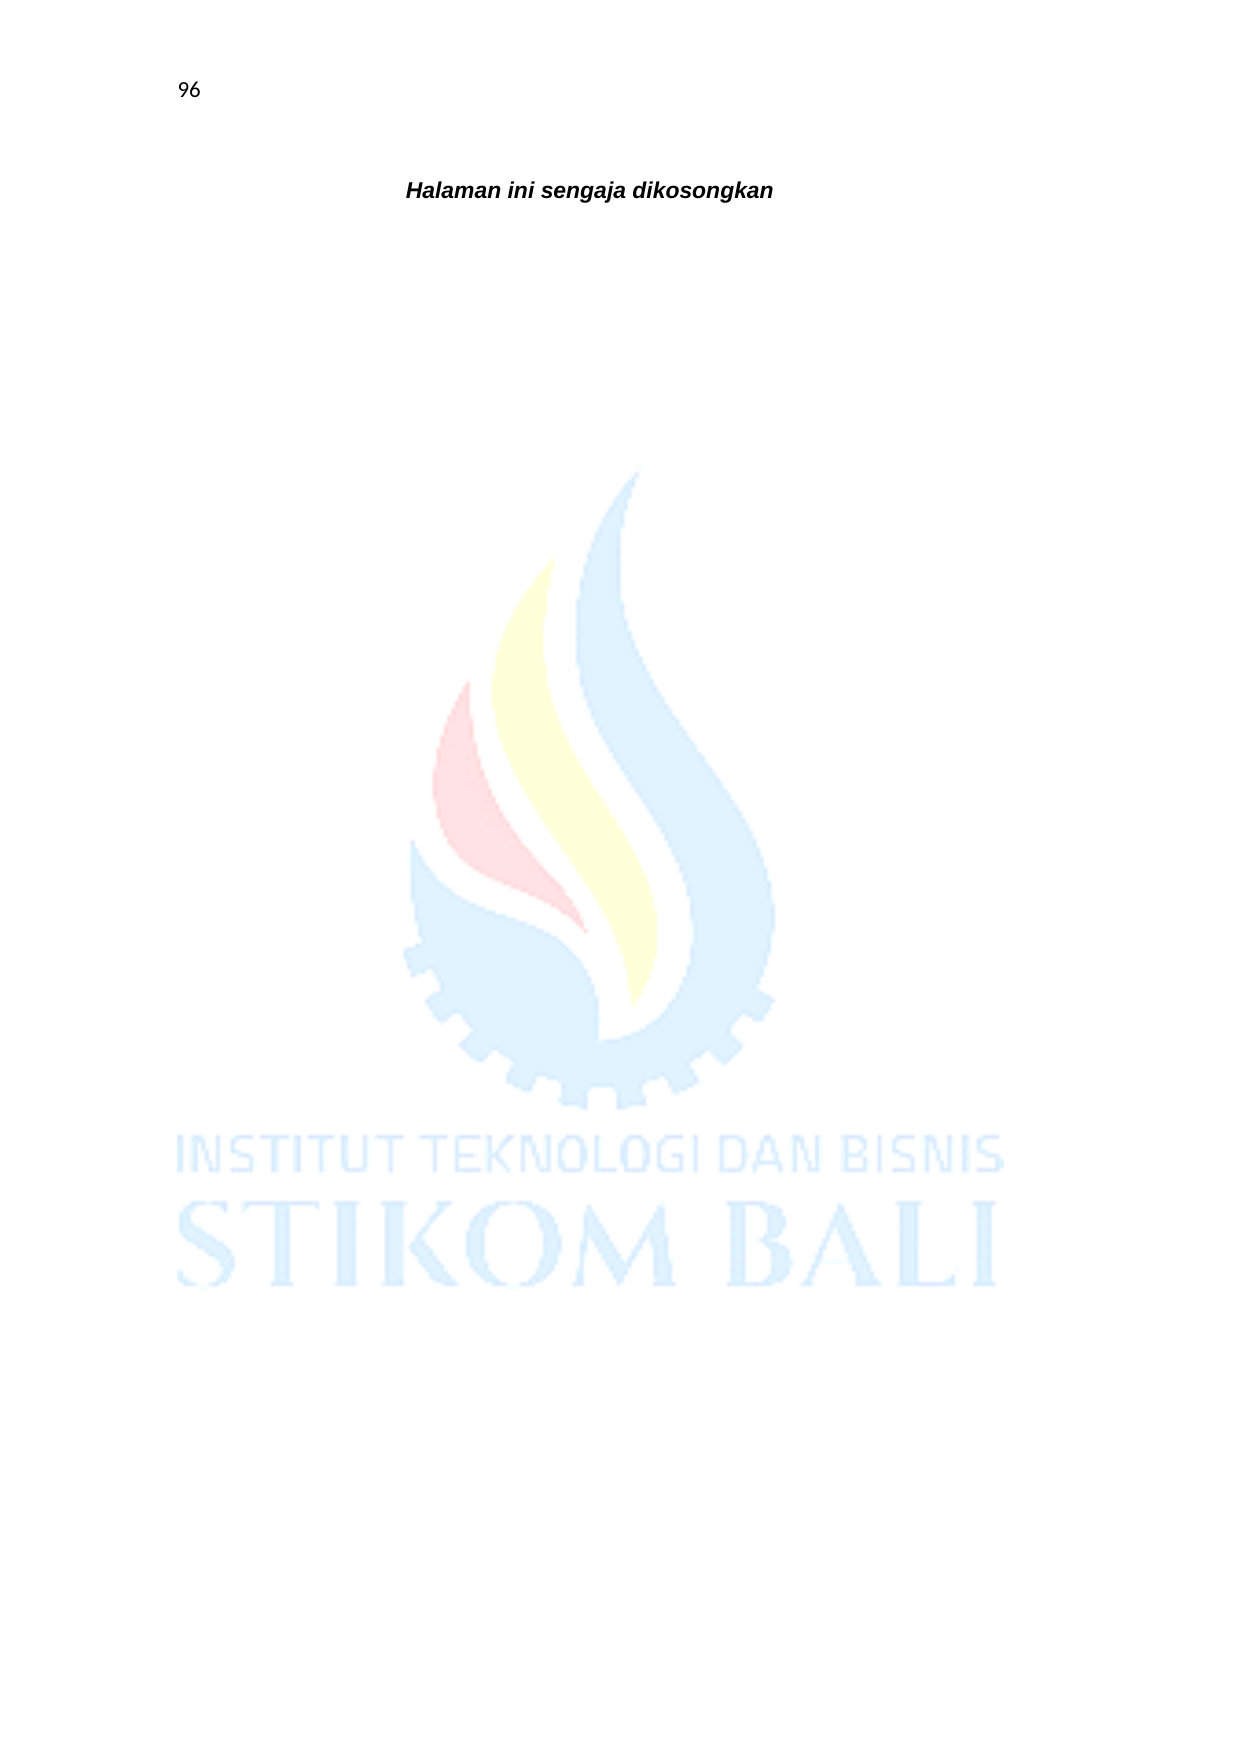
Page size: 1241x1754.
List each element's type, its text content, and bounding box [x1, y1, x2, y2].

text Halaman ini sengaja dikosongkan [177, 177, 1004, 203]
